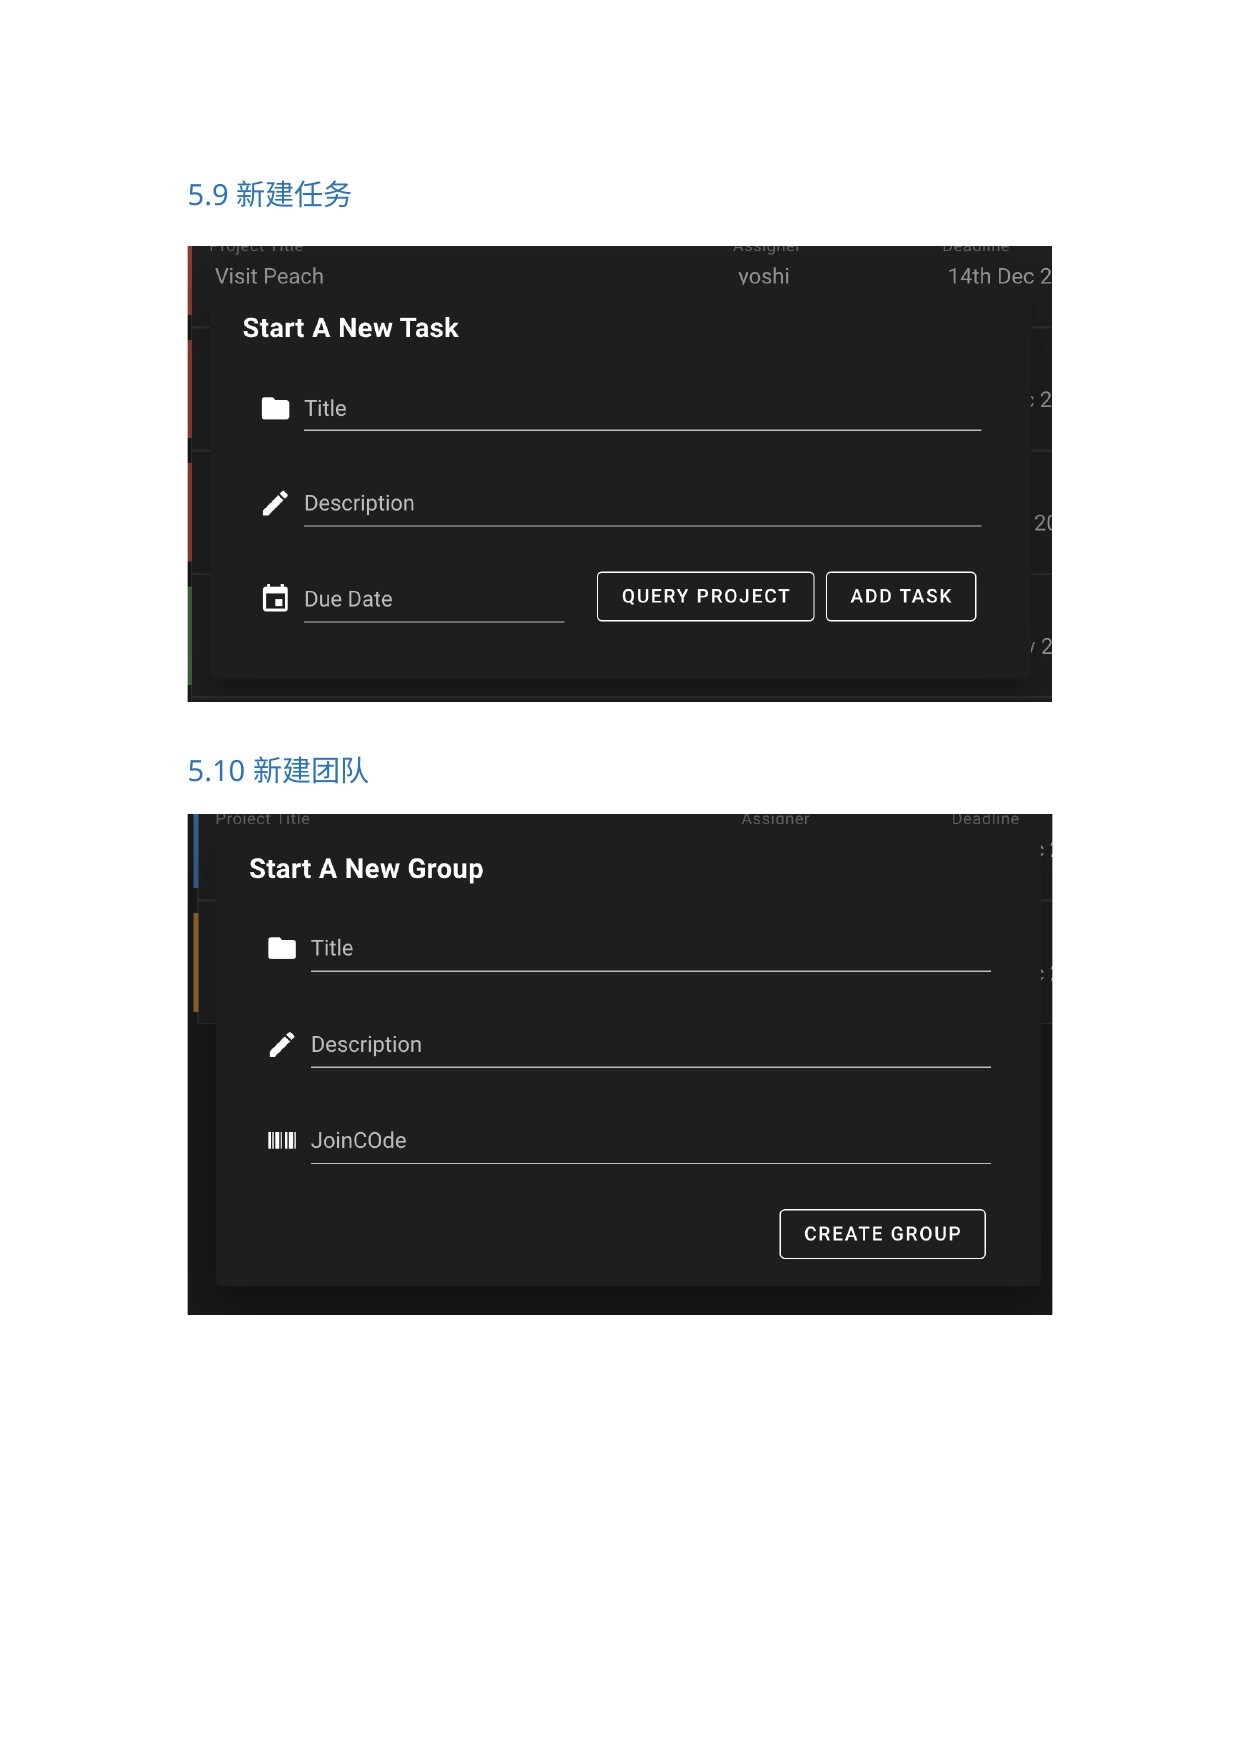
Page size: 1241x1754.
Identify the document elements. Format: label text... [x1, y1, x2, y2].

subtitle 5.10 新建团队 [187, 736, 1053, 801]
subtitle 5.9 新建任务 [187, 162, 1053, 227]
picture [187, 814, 1053, 1315]
picture [187, 246, 1052, 702]
